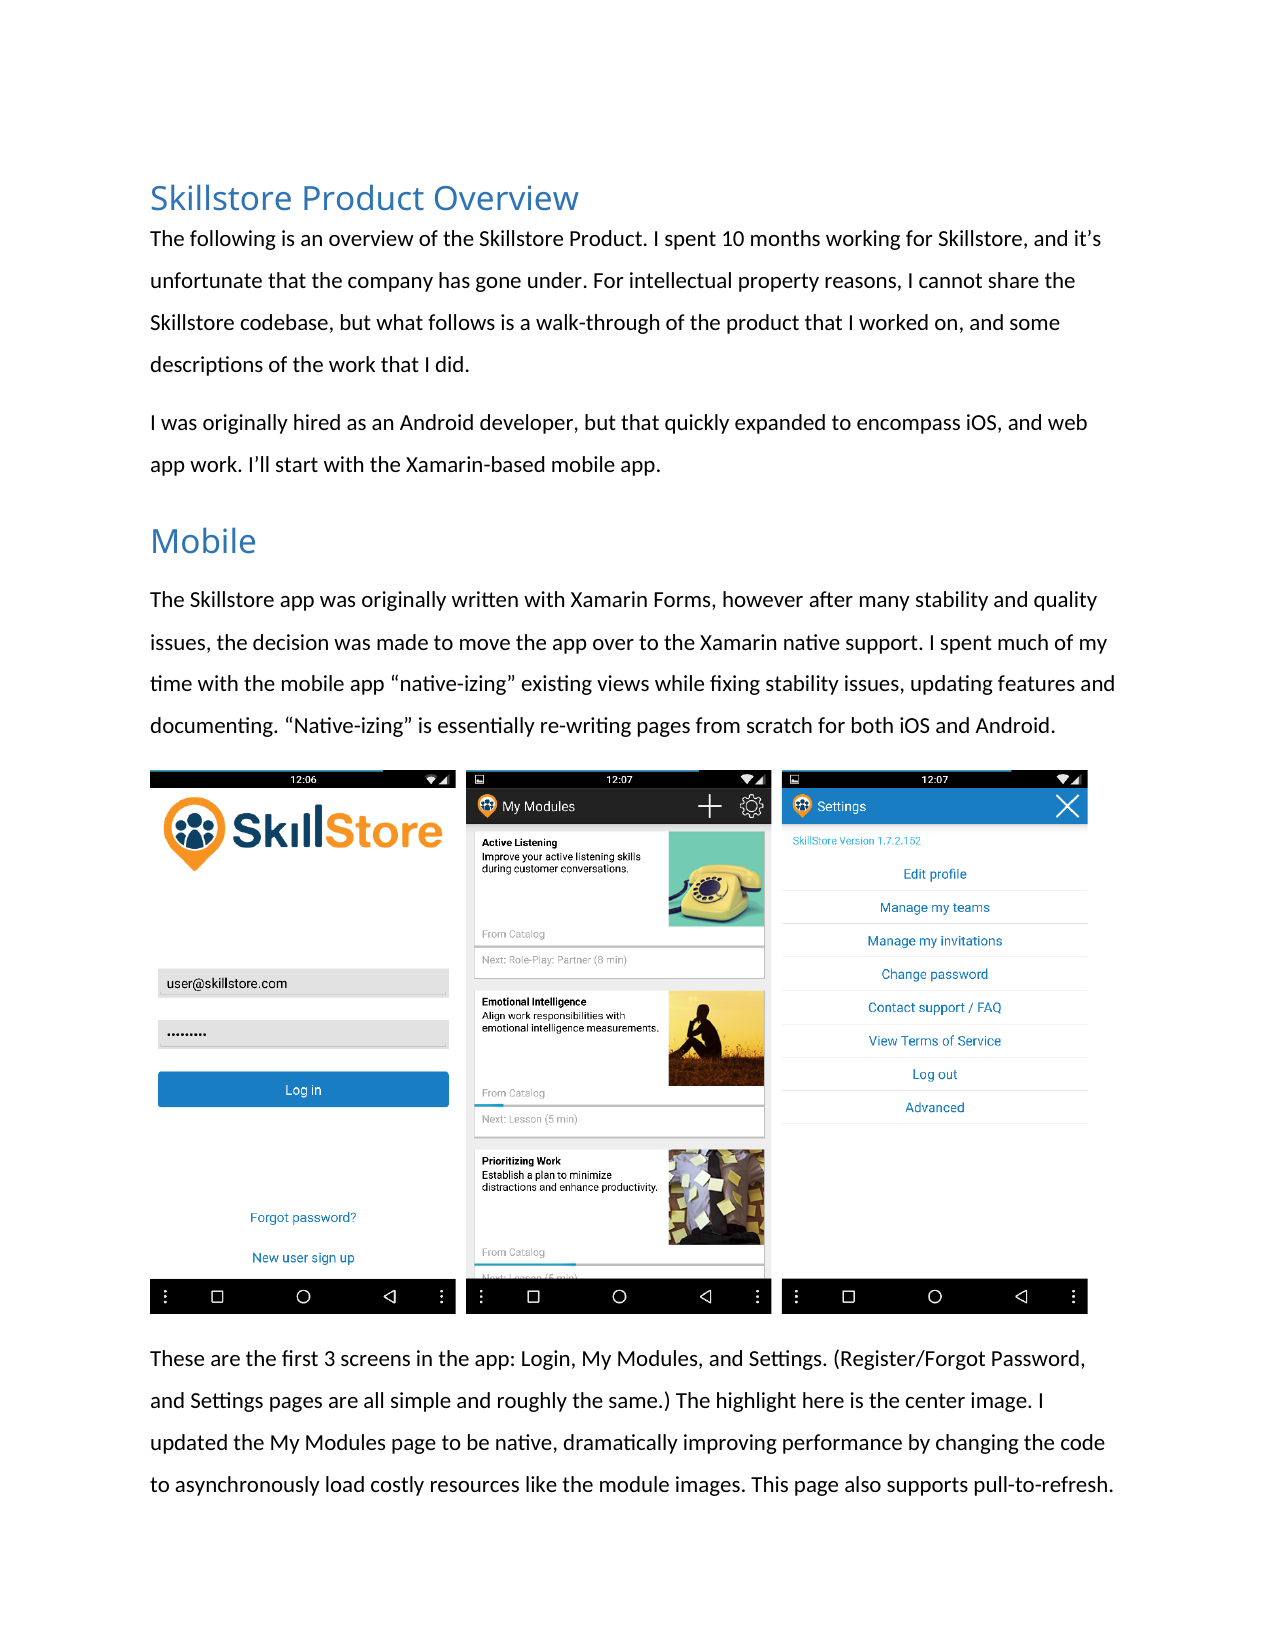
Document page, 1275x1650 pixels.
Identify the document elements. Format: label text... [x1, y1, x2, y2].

text I was originally hired as an Android developer, but that quickly expanded to encompass iOS, and web app work. I’ll start with the Xamarin-based mobile app. [150, 408, 1125, 478]
text The following is an overview of the Skillstore Product. I spent 10 months working for Skillstore, and it’s unfortunate that the company has gone under. For intellectual property reasons, I cannot share the Skillstore codebase, but what follows is a walk-through of the product that I worked on, and some descriptions of the work that I did. [150, 224, 1125, 378]
text These are the first 3 screens in the app: Login, My Modules, and Settings. (Register/Forgot Password, and Settings pages are all simple and roughly the same.) The highlight here is the center image. I updated the My Modules page to be native, dramatically improving performance by changing the code to asynchronously load costly resources like the module images. This page also supports pull-to-refresh. [150, 1344, 1125, 1498]
subtitle Skillstore Product Overview [150, 175, 1125, 220]
picture [466, 770, 772, 1314]
text The Skillstore app was originally written with Xamarin Forms, however after many stability and quality issues, the decision was made to move the app over to the Xamarin native support. I spent much of my time with the mobile app “native-izing” existing views while fixing stability issues, updating features and documenting. “Native-izing” is essentially re-writing pages from scratch for both iOS and Android. [150, 586, 1125, 739]
picture [150, 770, 456, 1314]
picture [781, 770, 1088, 1314]
subtitle Mobile [150, 517, 1125, 563]
